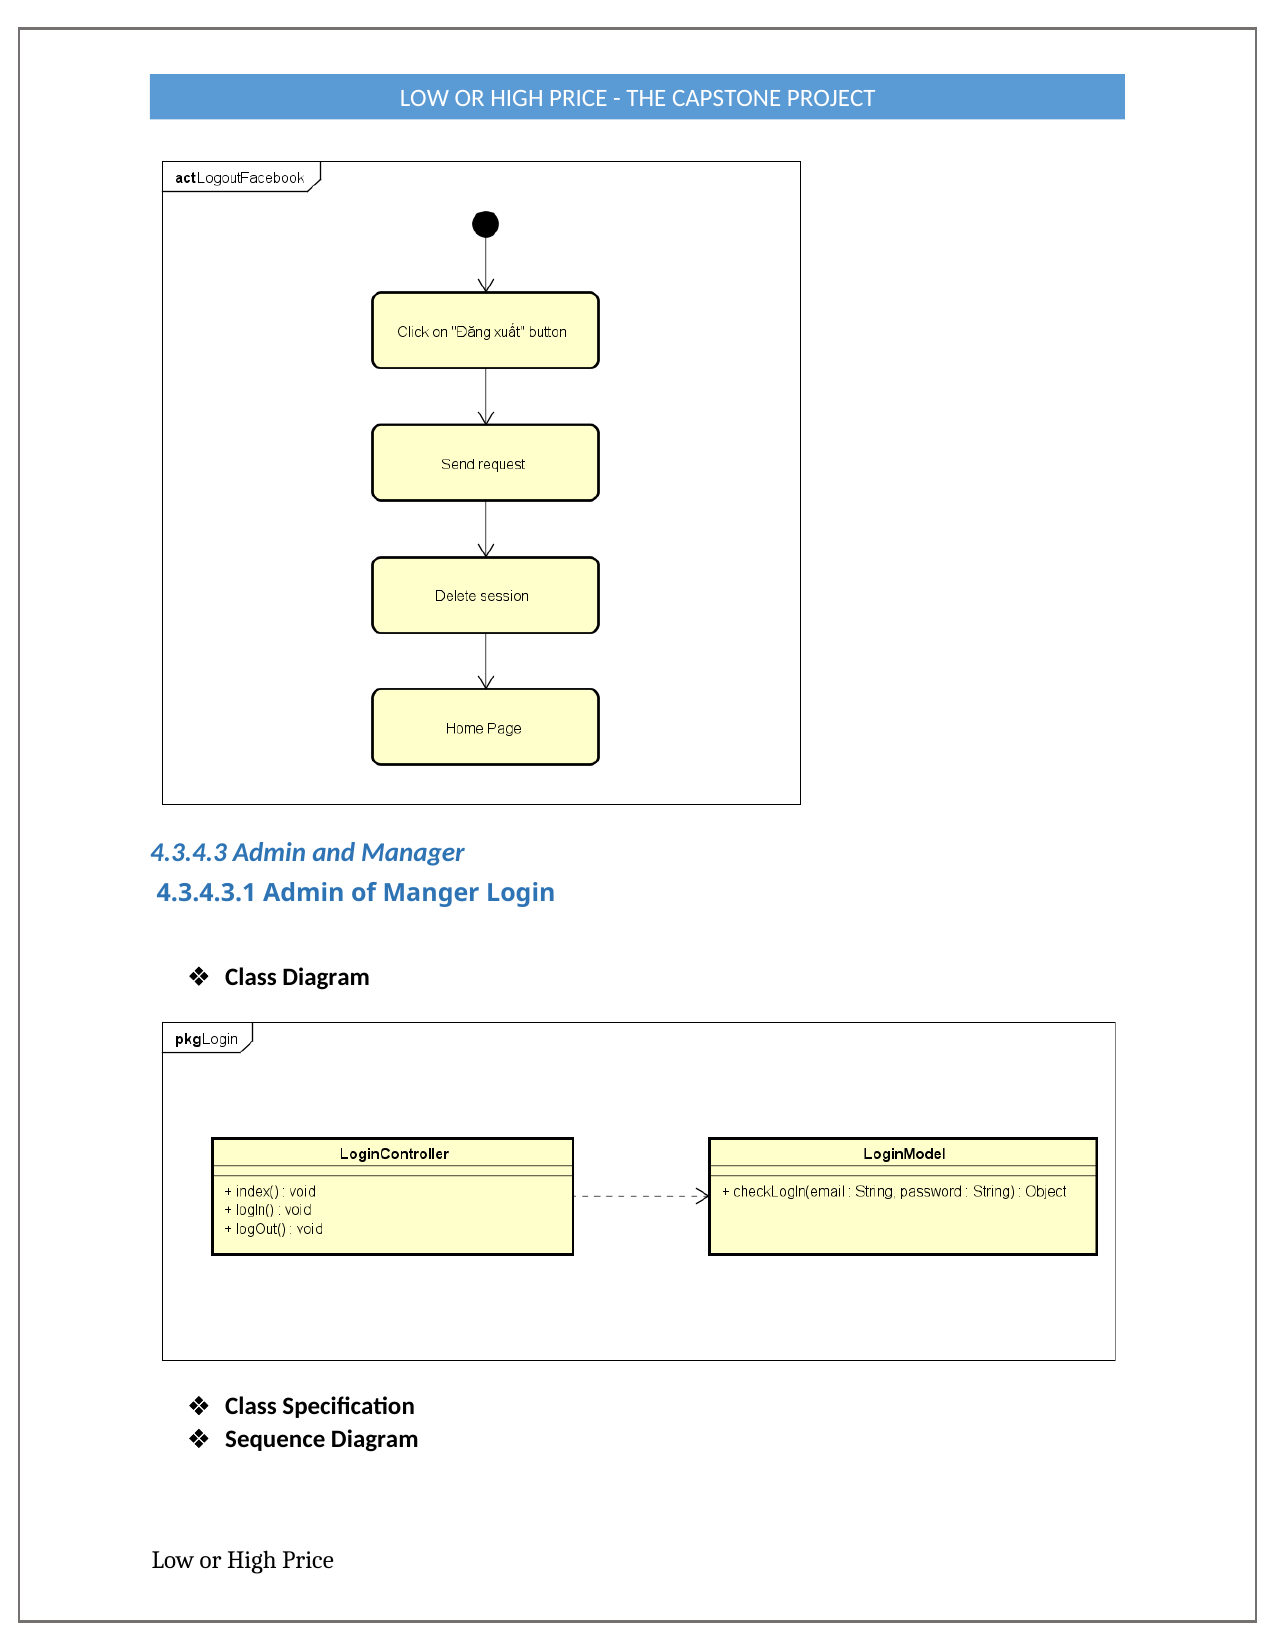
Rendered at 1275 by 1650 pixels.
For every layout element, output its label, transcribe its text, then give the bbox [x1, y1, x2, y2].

subtitle 4.3.4.3.1 Admin of Manger Login [150, 874, 1125, 908]
list Class Specification [187, 1390, 1125, 1421]
list Class Diagram [187, 961, 1125, 991]
picture [150, 150, 811, 816]
list Sequence Diagram [187, 1423, 1125, 1454]
picture [150, 1010, 1125, 1372]
subtitle 4.3.4.3 Admin and Manager [150, 835, 1125, 868]
